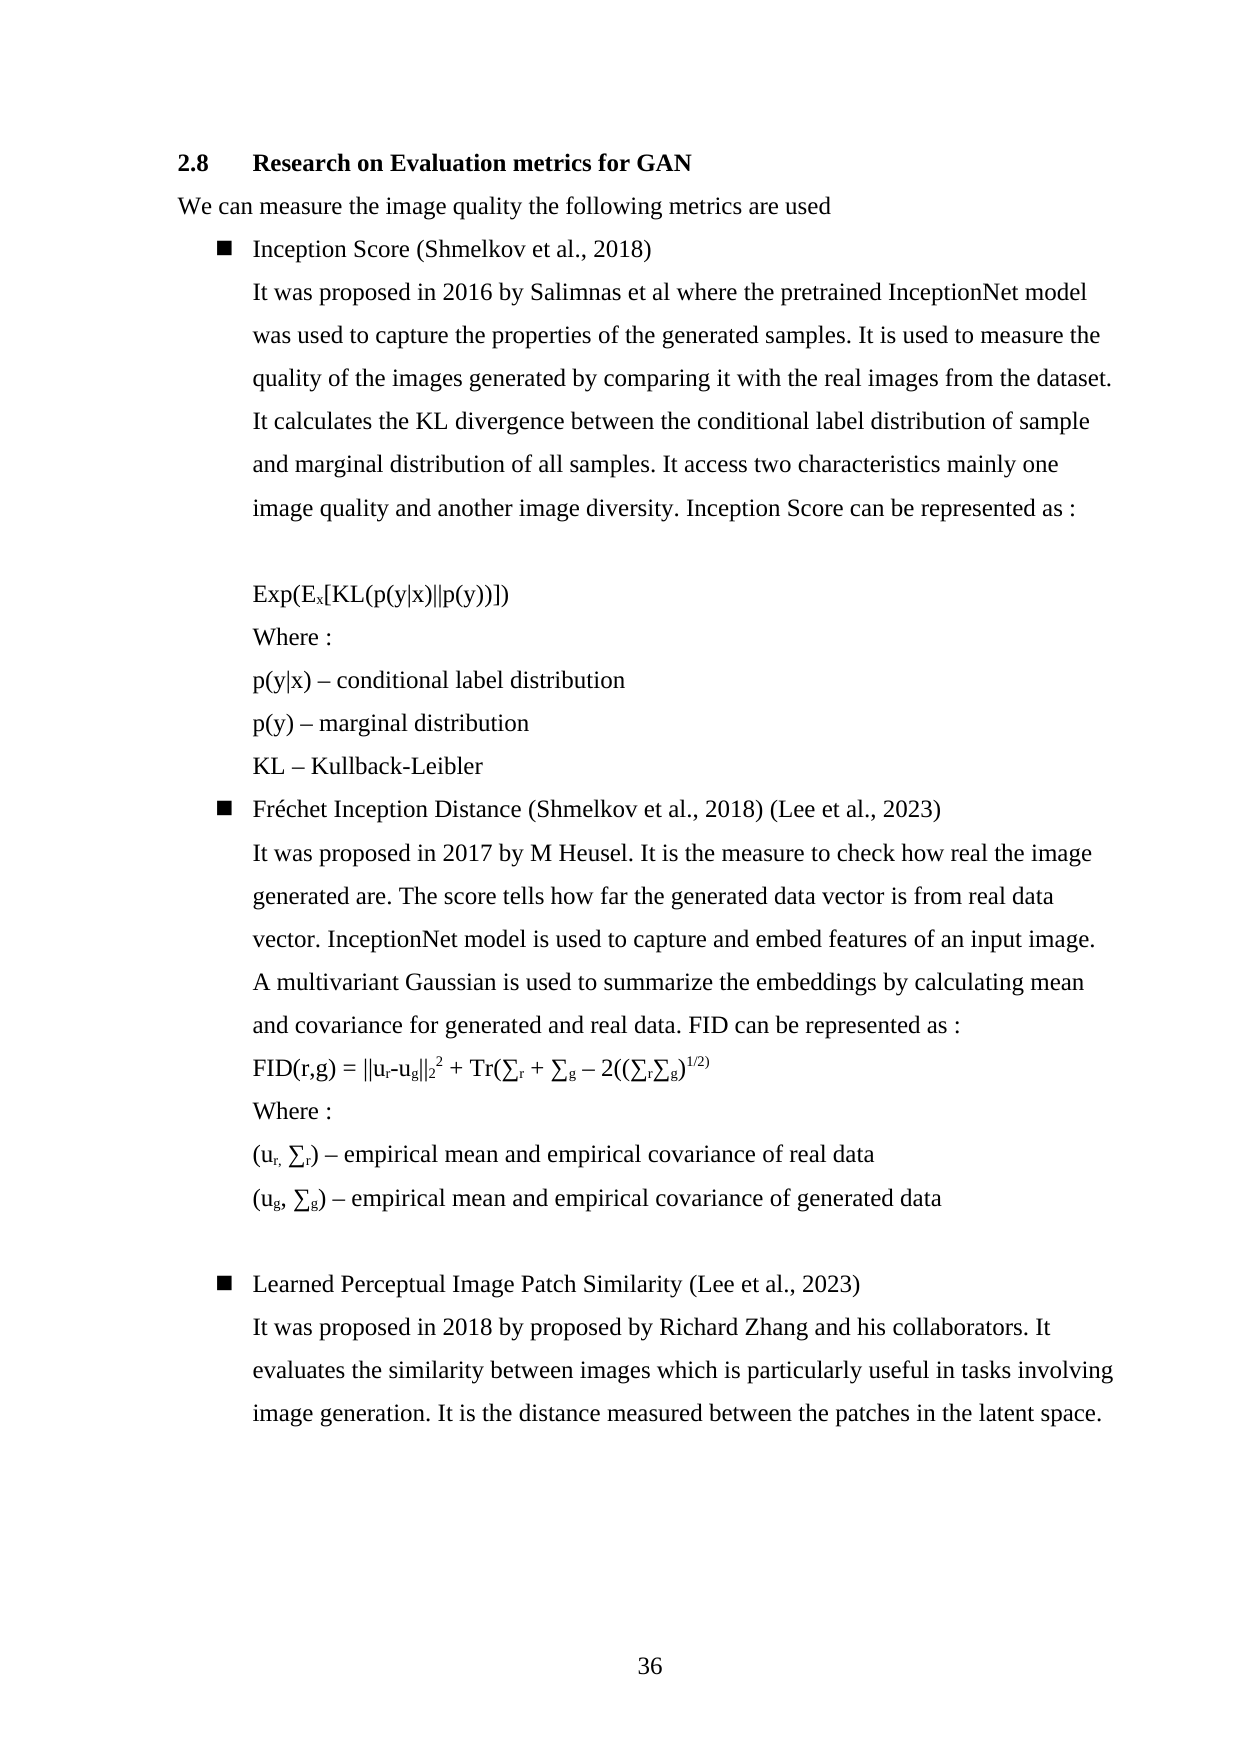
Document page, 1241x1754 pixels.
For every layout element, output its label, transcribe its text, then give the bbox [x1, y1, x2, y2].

list Learned Perceptual Image Patch Similarity [215, 1269, 1122, 1298]
text A multivariant Gaussian is used to summarize the embeddings by calculating mean and covariance for generated and real data. FID can be represented as : [252, 967, 1122, 1039]
list Inception Score [215, 234, 1122, 263]
text Exp(Ex[KL(p(y|x)||p(y))]) [252, 579, 1122, 608]
text (ug, ∑g) – empirical mean and empirical covariance of generated data [252, 1183, 1122, 1211]
text FID(r,g) = ||ur-ug||22 + Tr(∑r + ∑g – 2((∑r∑g)1/2) [252, 1053, 1122, 1082]
text It calculates the KL divergence between the conditional label distribution of sample and marginal distribution of all samples. It access two characteristics mainly one image quality and another image diversity. Inception Score can be represented as : [252, 406, 1122, 521]
text Where : [252, 1096, 1122, 1125]
text It was proposed in 2016 by Salimnas et al where the pretrained InceptionNet model was used to capture the properties of the generated samples. It is used to measure the quality of the images generated by comparing it with the real images from the dataset. [252, 277, 1122, 392]
text It was proposed in 2018 by proposed by Richard Zhang and his collaborators. It evaluates the similarity between images which is particularly useful in tasks involving image generation. It is the distance measured between the patches in the latent space. [252, 1312, 1122, 1427]
text KL – Kullback-Leibler [252, 751, 1122, 780]
list Fréchet Inception Distance [215, 794, 1122, 823]
text We can measure the image quality the following metrics are used [177, 191, 1122, 219]
text p(y|x) – conditional label distribution [252, 665, 1122, 694]
text It was proposed in 2017 by M Heusel. It is the measure to check how real the image generated are. The score tells how far the generated data vector is from real data vector. InceptionNet model is used to capture and embed features of an input image. [252, 838, 1122, 953]
text Where : [252, 622, 1122, 651]
text 2.8 Research on Evaluation metrics for GAN [177, 148, 1004, 176]
text p(y) – marginal distribution [252, 708, 1122, 737]
text (ur, ∑r) – empirical mean and empirical covariance of real data [252, 1139, 1122, 1168]
